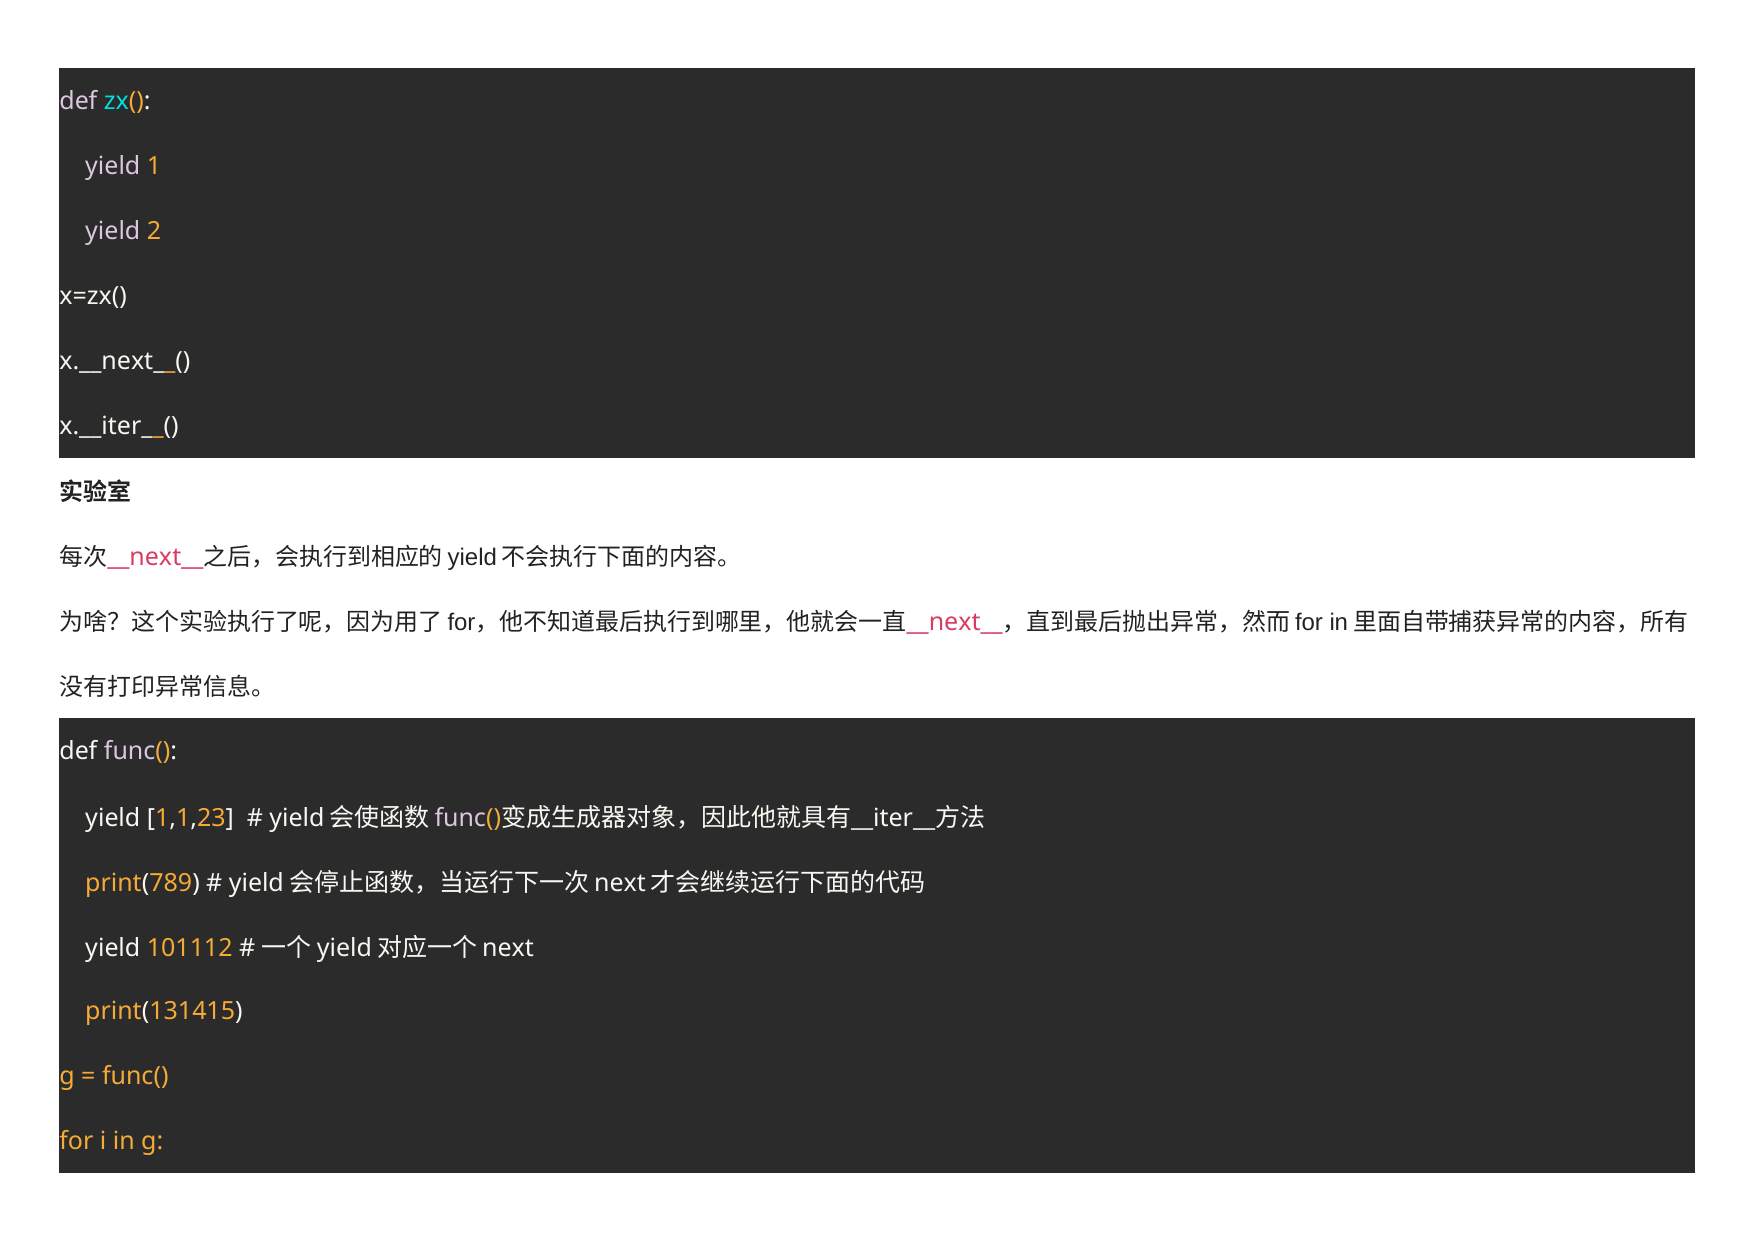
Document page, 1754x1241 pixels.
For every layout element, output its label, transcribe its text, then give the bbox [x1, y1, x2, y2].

text def func(): [59, 718, 1695, 783]
text x.__iter__() [59, 393, 1695, 458]
text g = func() [59, 1043, 1695, 1108]
text yield 2 [59, 198, 1695, 263]
text yield [1,1,23] # yield会使函数func()变成生成器对象，因此他就具有__iter__方法 [59, 783, 1695, 848]
text 每次__next__之后，会执行到相应的yield不会执行下面的内容。 [59, 523, 1695, 588]
text def zx(): [59, 68, 1695, 133]
text yield 1 [59, 133, 1695, 198]
text for i in g: [59, 1108, 1695, 1173]
text x=zx() [59, 263, 1695, 328]
text print(131415) [59, 978, 1695, 1043]
text print(789) # yield会停止函数，当运行下一次next才会继续运行下面的代码 [59, 848, 1695, 913]
text 实验室 [59, 458, 1695, 523]
text x.__next__() [59, 328, 1695, 393]
text 为啥？这个实验执行了呢，因为用了for，他不知道最后执行到哪里，他就会一直__next__，直到最后抛出异常，然而for in里面自带捕获异常的内容，所有没有打印异常信息。 [59, 588, 1695, 718]
text yield 101112 # 一个yield对应一个next [59, 913, 1695, 978]
